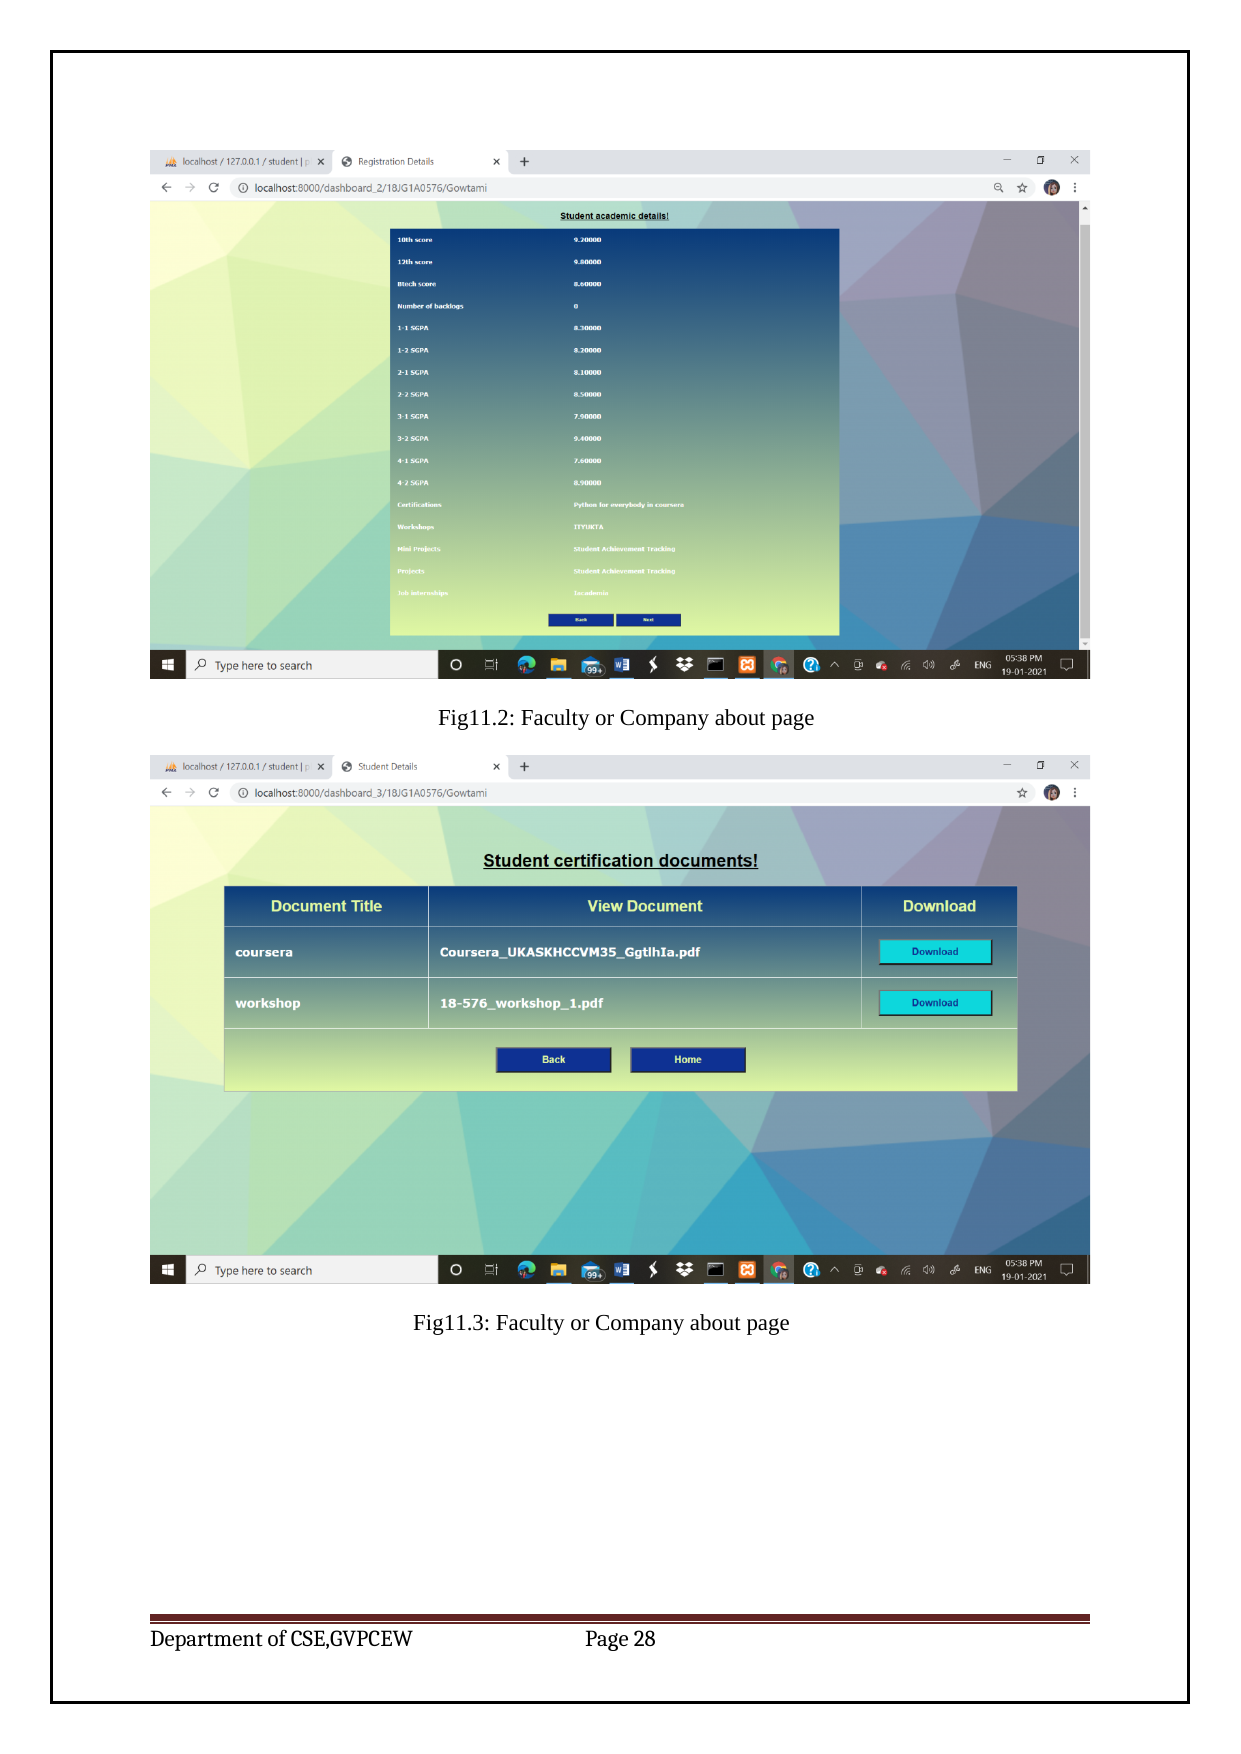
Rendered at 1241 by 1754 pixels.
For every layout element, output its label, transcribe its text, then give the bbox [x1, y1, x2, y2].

text Fig11.2: Faculty or Company about page [150, 704, 1090, 730]
picture [150, 755, 1091, 1284]
text Fig11.3: Faculty or Company about page [150, 1309, 1090, 1335]
picture [150, 150, 1091, 679]
